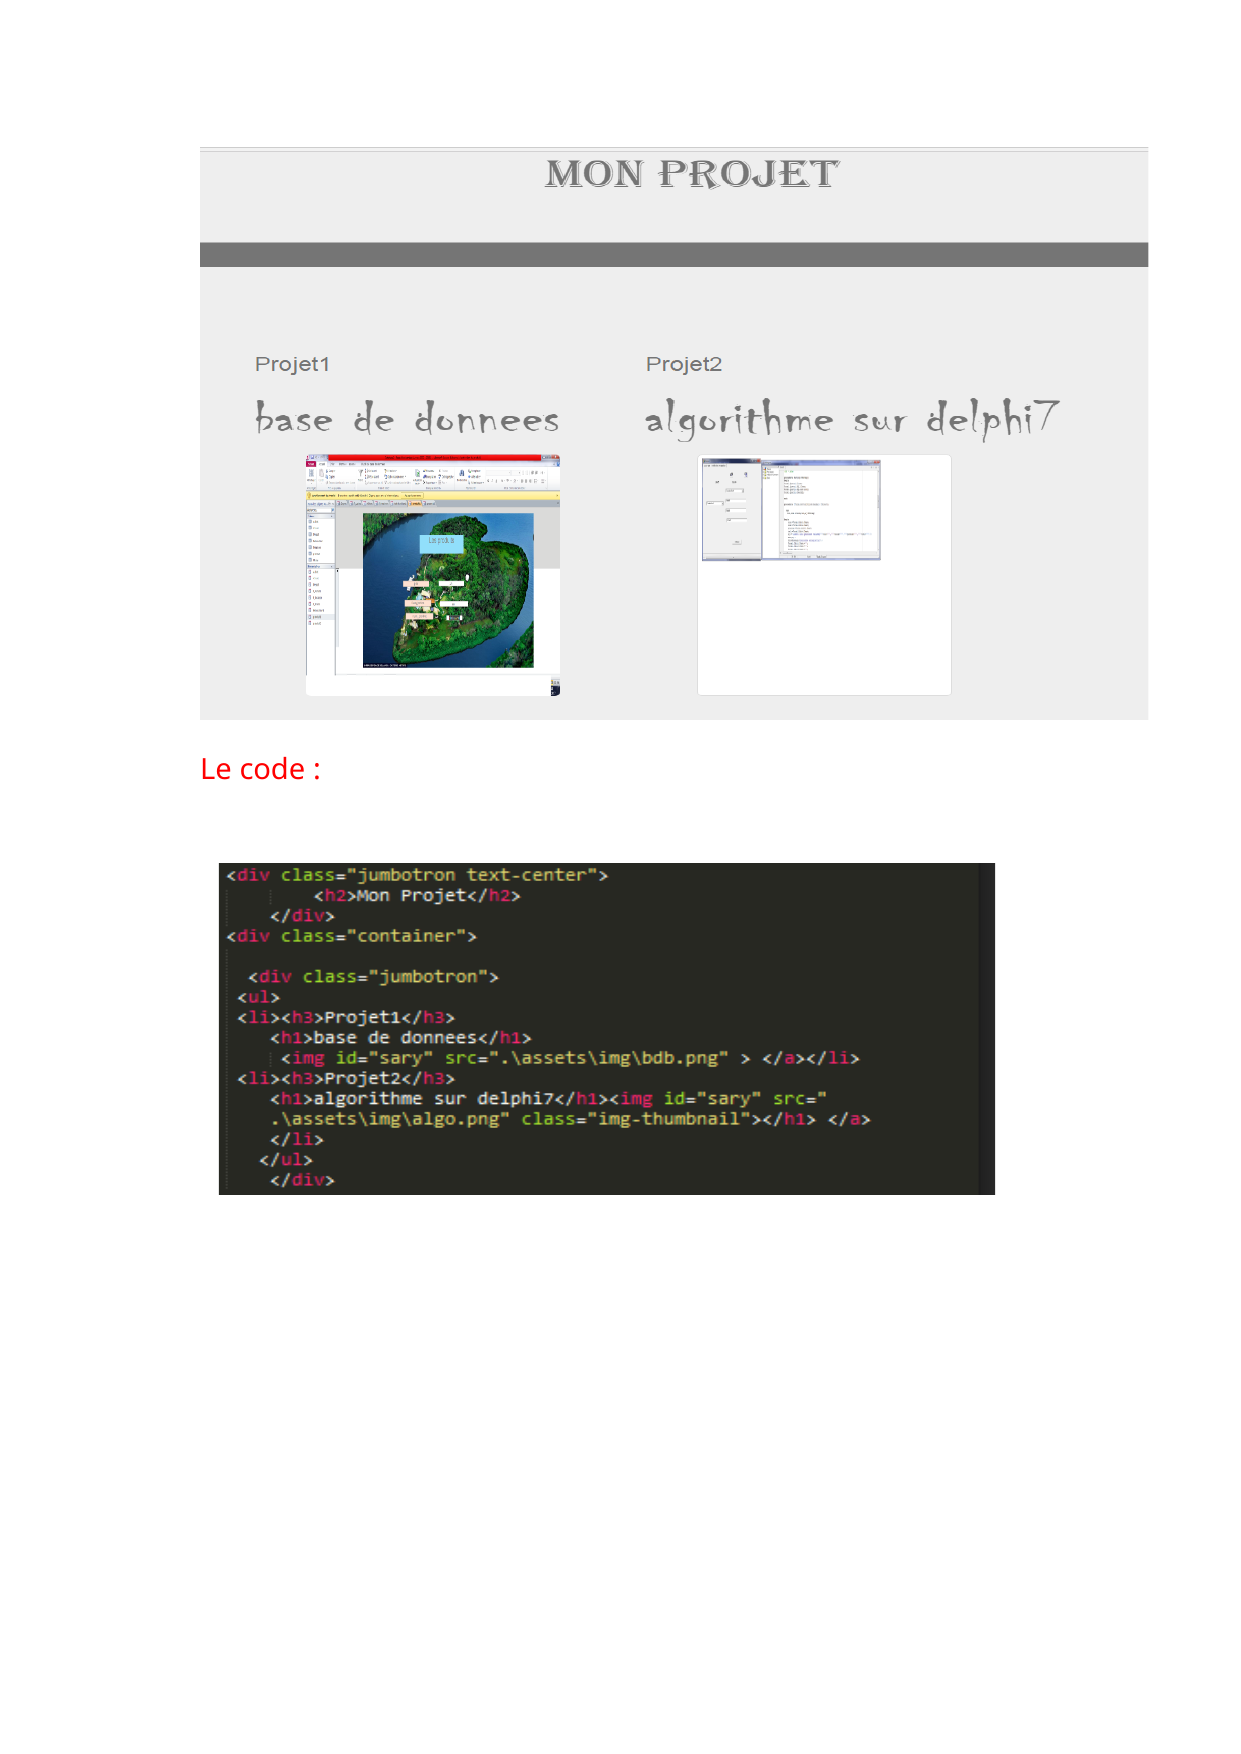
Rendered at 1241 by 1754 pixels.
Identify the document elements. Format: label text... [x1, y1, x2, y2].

text Le code : [200, 749, 1093, 788]
picture [218, 863, 996, 1195]
picture [200, 147, 1149, 720]
